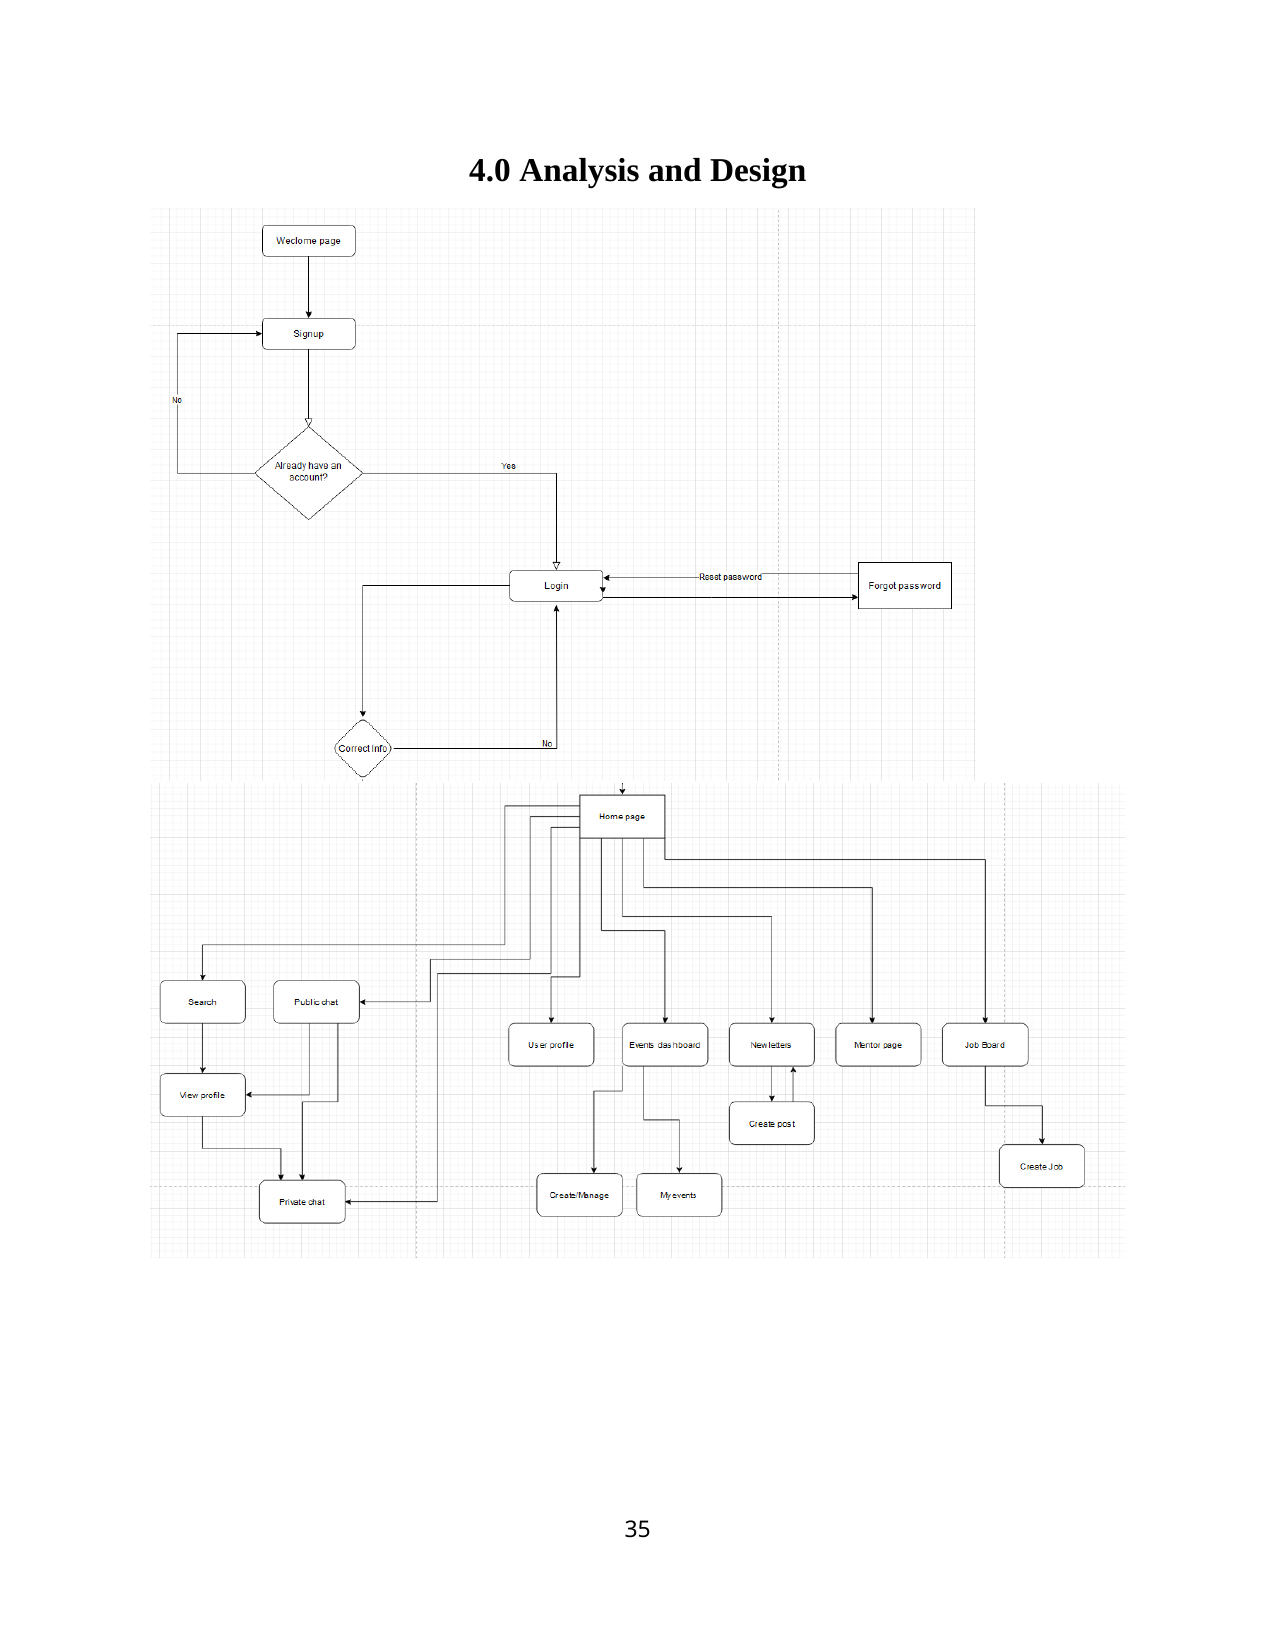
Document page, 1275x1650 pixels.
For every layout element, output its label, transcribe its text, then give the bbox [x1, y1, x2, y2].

picture [150, 783, 1125, 1258]
text 4.0 Analysis and Design [150, 150, 1125, 188]
picture [150, 208, 976, 781]
